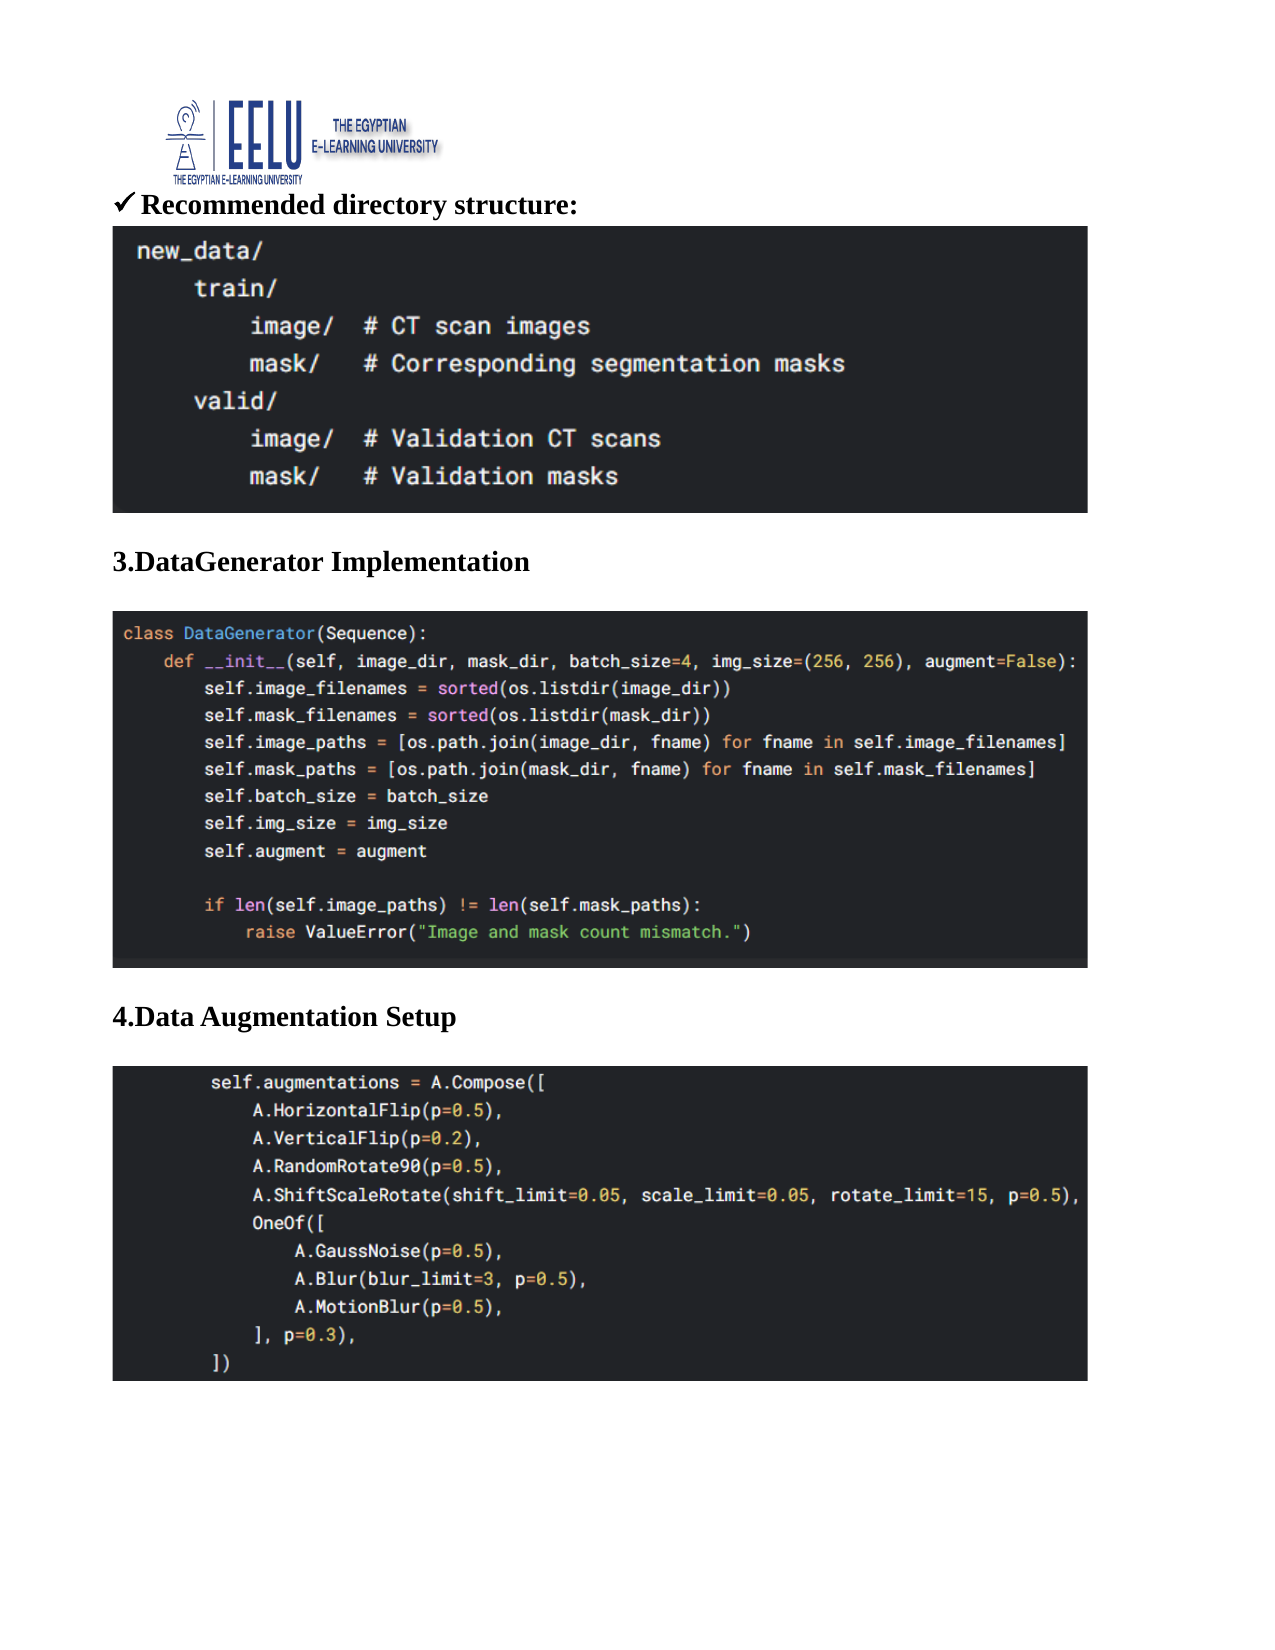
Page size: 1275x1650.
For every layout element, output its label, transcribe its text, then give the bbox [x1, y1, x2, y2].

picture [150, 75, 444, 188]
text 4.Data Augmentation Setup [112, 999, 1125, 1032]
list Recommended directory structure: [112, 187, 1125, 221]
picture [112, 226, 1088, 513]
picture [112, 611, 1088, 968]
picture [112, 1066, 1088, 1381]
text 3.DataGenerator Implementation [112, 544, 1125, 578]
